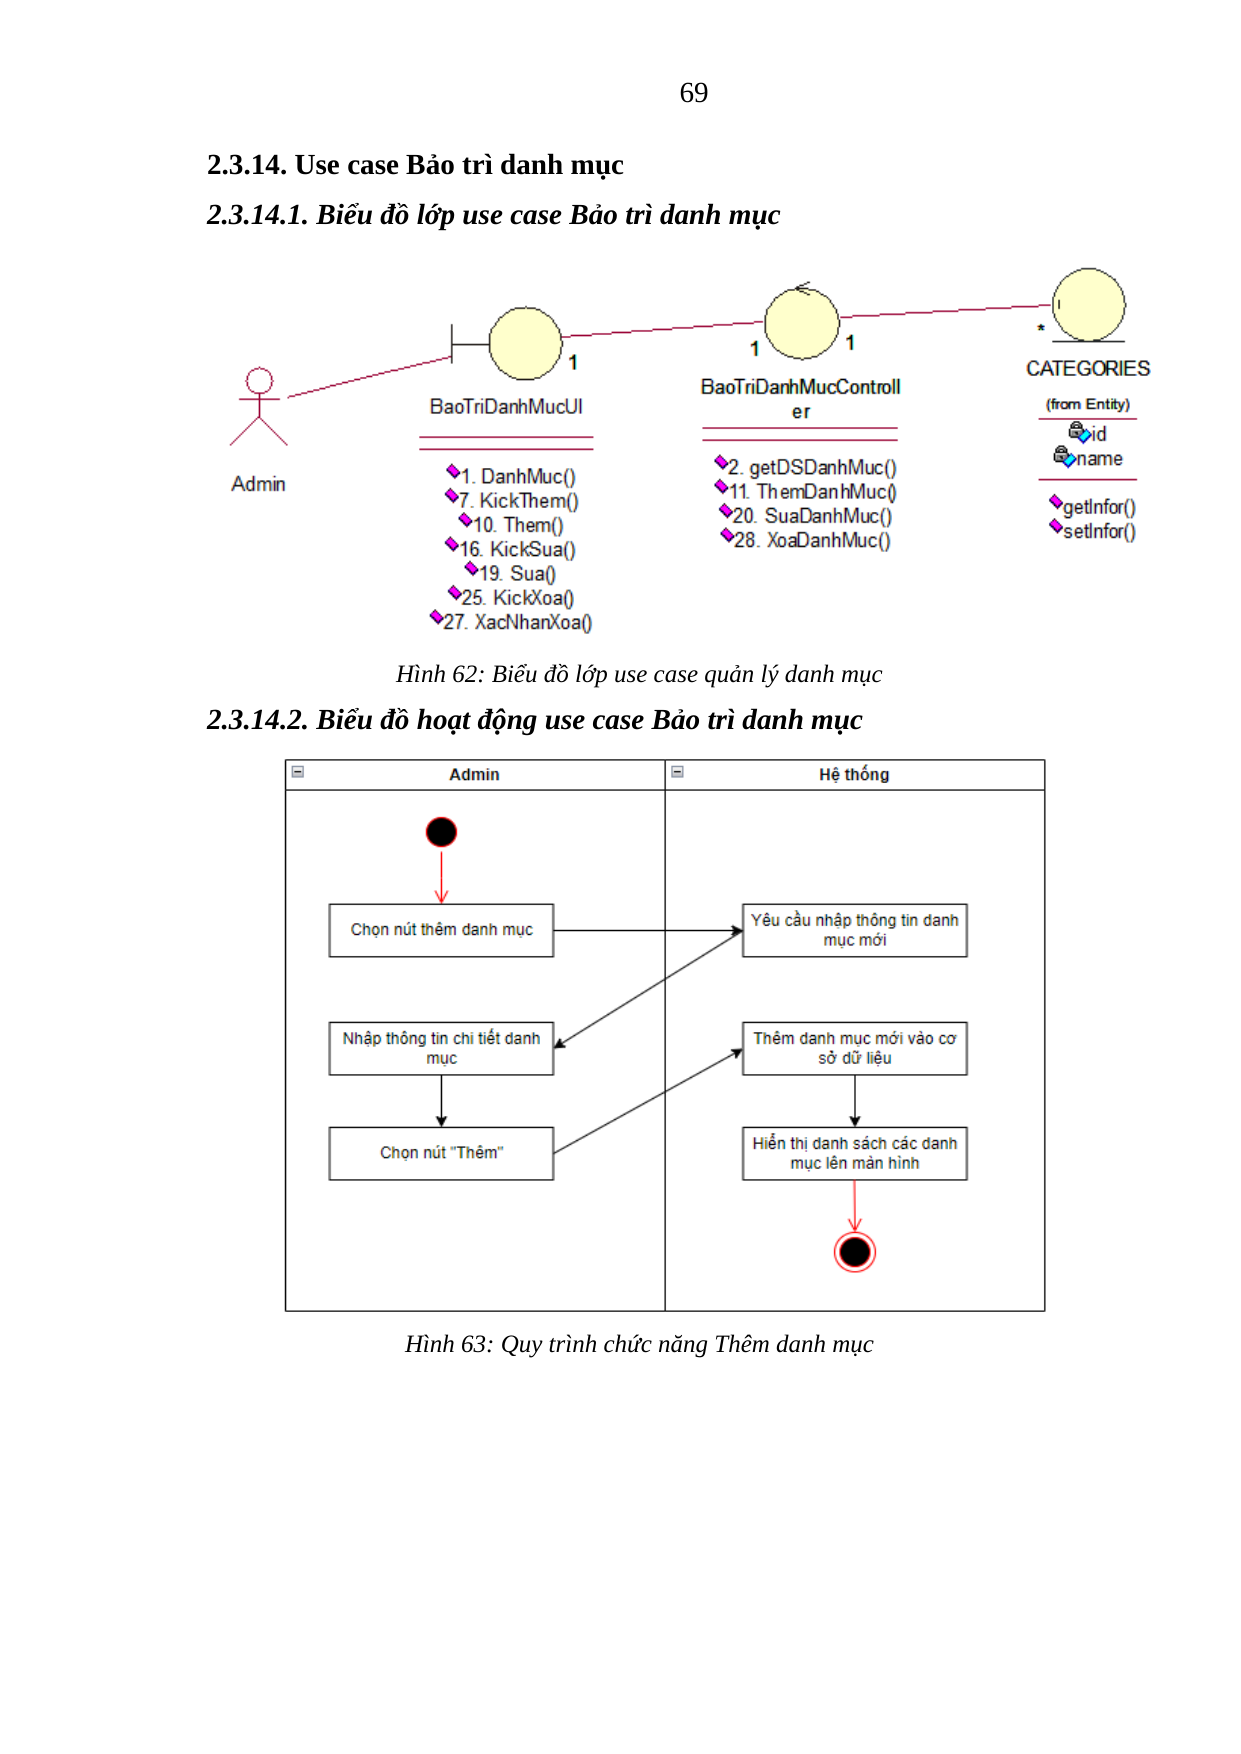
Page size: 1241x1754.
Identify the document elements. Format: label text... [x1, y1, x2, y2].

subtitle 2.3.14.1. Biểu đồ lớp use case Bảo trì danh mục [207, 197, 1122, 231]
text Biểu đồ lớp use case quản lý danh mục [207, 659, 1122, 688]
picture [206, 247, 1157, 643]
subtitle 2.3.14. Use case Bảo trì danh mục [207, 147, 1122, 181]
subtitle 2.3.14.2. Biểu đồ hoạt động use case Bảo trì danh mục [207, 702, 1122, 736]
picture [280, 752, 1049, 1313]
text Quy trình chức năng Thêm danh mục [207, 1329, 1122, 1358]
